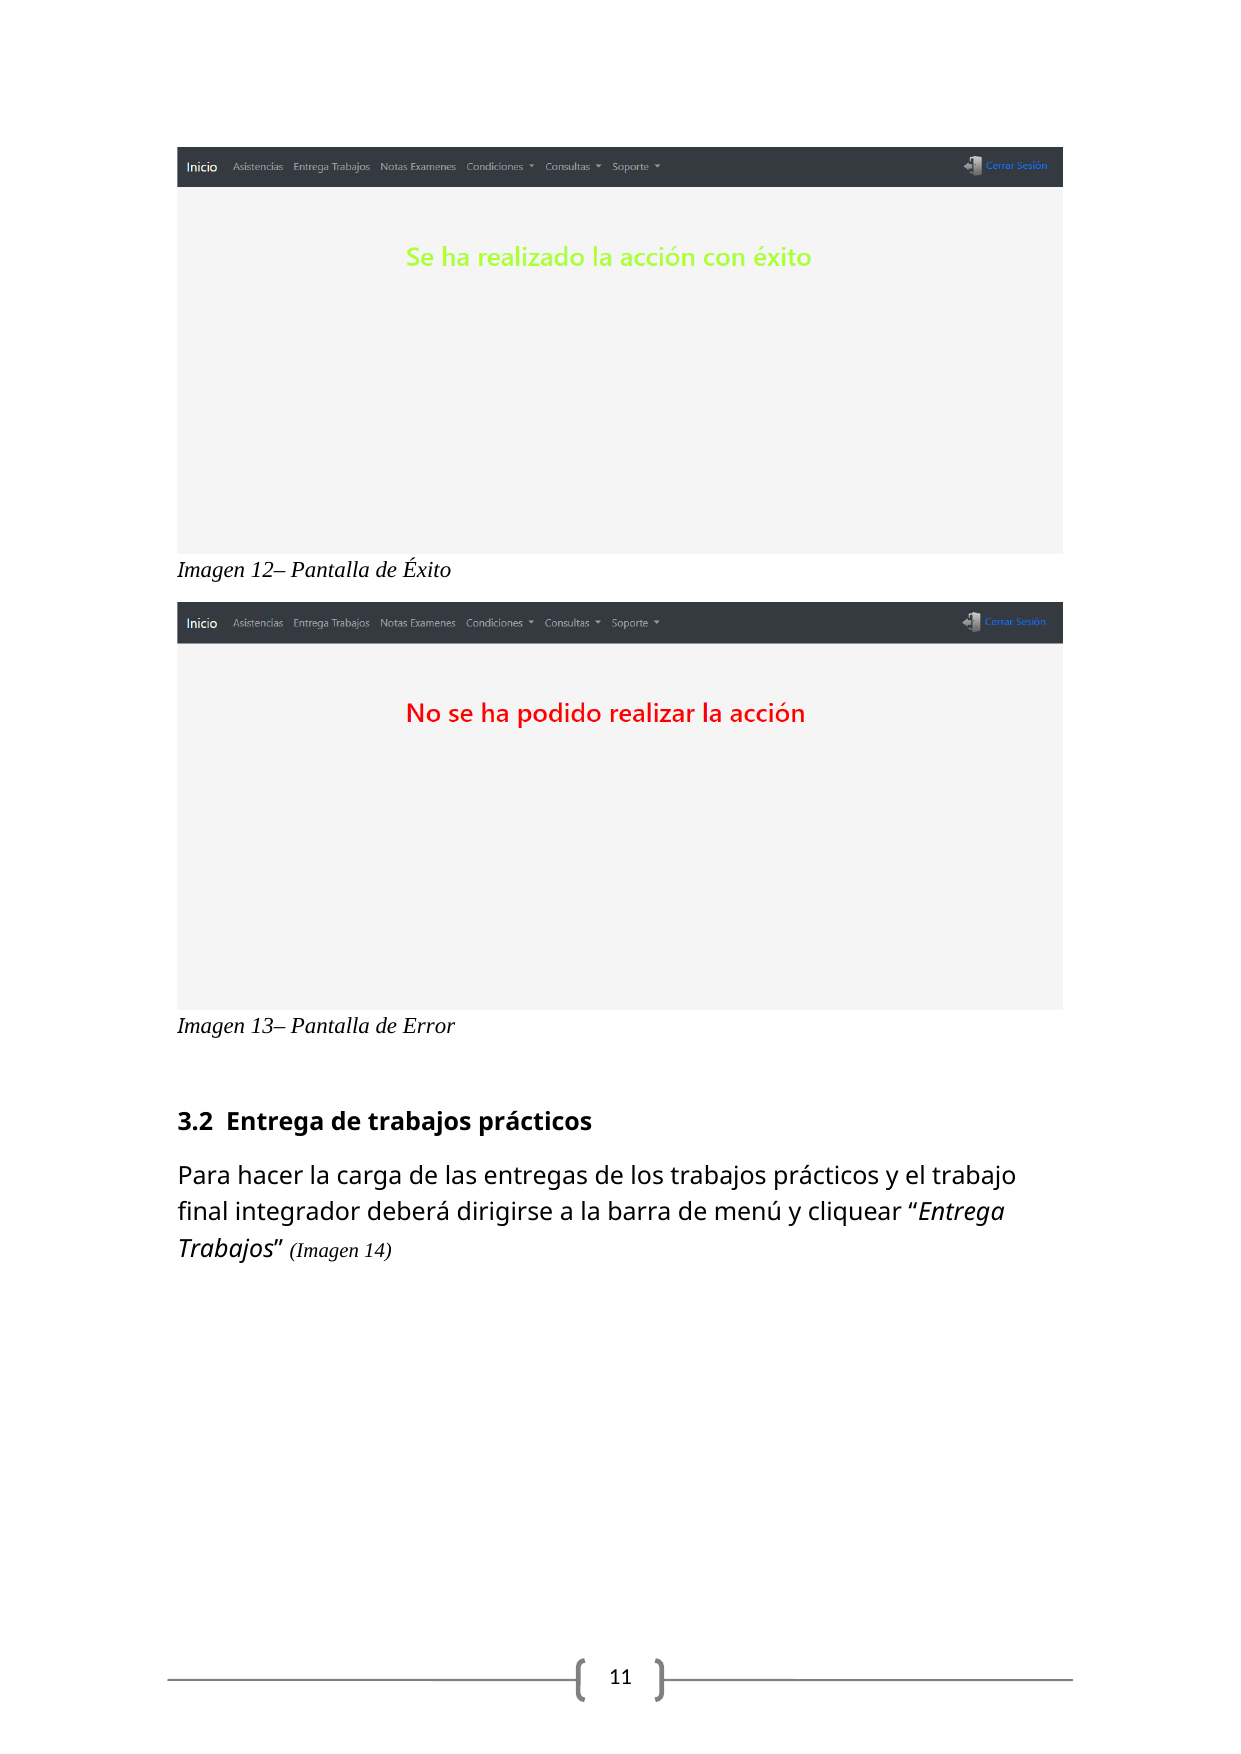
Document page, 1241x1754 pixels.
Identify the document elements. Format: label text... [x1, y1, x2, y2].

text Imagen 12– Pantalla de Éxito [177, 554, 1063, 584]
text 3.2 Entrega de trabajos prácticos [177, 1104, 1063, 1138]
text Imagen 13– Pantalla de Error [177, 1010, 1063, 1040]
picture [177, 147, 1063, 554]
text Para hacer la carga de las entregas de los trabajos prácticos y el trabajo final integrador deberá dirigirse a la barra de menú y cliquear “Entrega Trabajos” (Imagen 14) Imagen 14 – Pantalla de inicio marcando botón “Entrega Trabajos” [177, 1157, 1063, 1265]
picture [177, 602, 1063, 1010]
